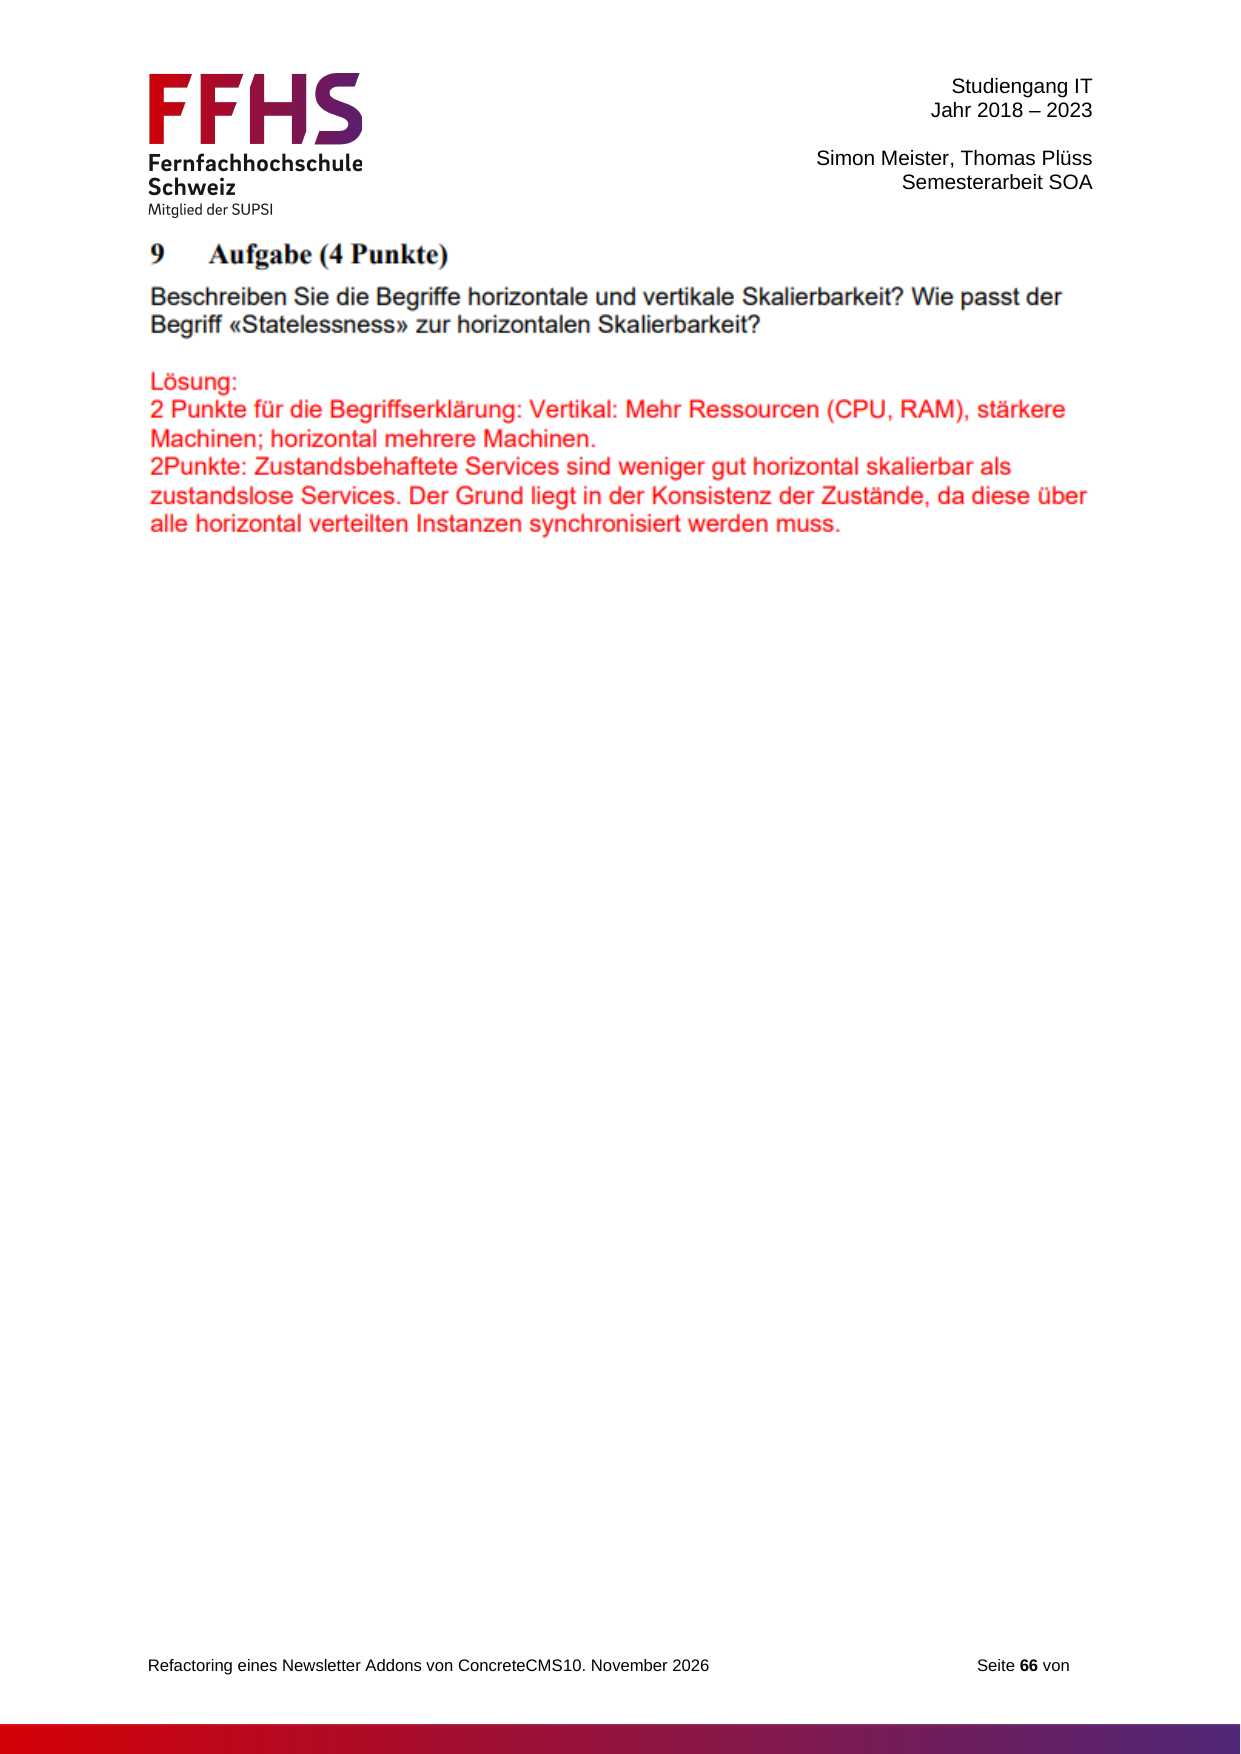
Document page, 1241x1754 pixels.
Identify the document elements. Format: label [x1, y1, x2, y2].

picture [147, 239, 1093, 546]
picture [148, 73, 363, 218]
picture [0, 1724, 1241, 1754]
